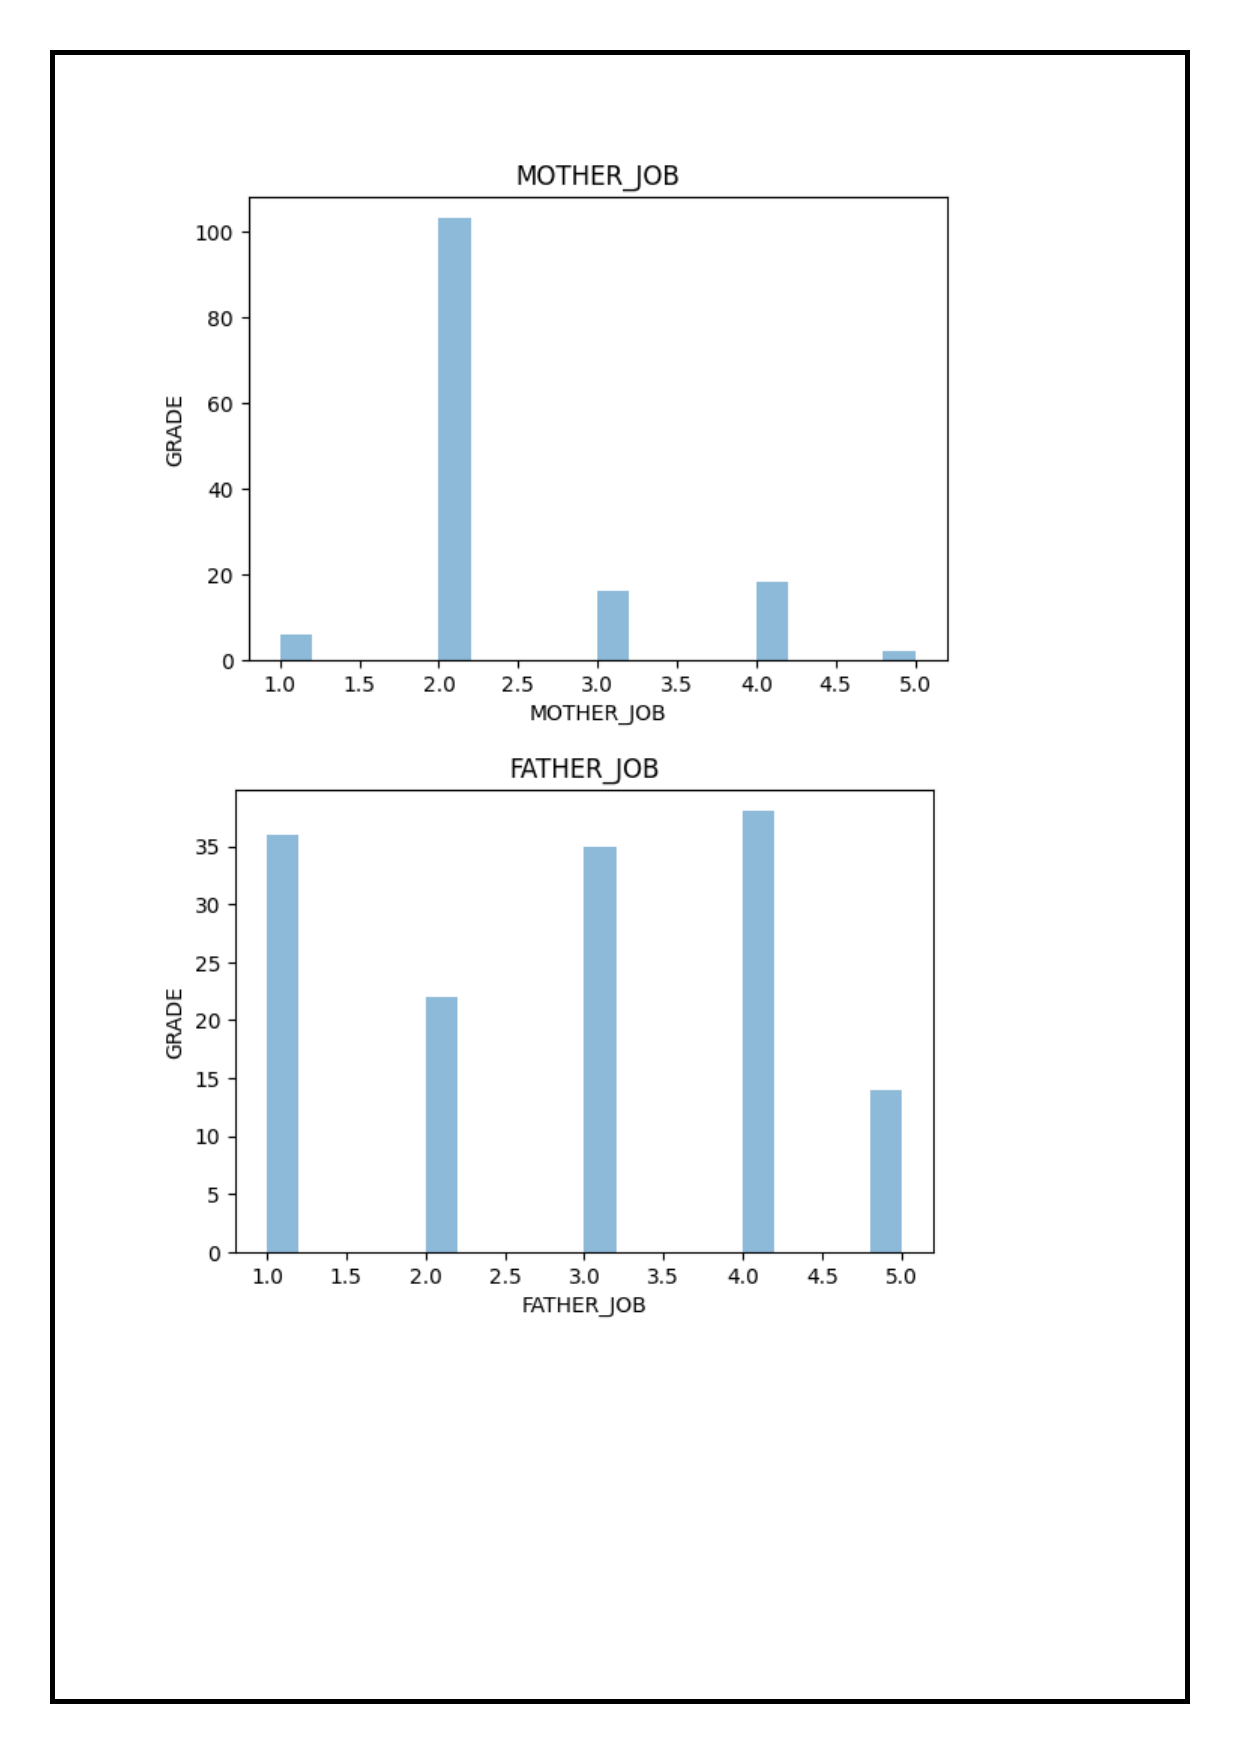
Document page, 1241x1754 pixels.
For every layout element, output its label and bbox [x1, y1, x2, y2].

picture [150, 742, 947, 1332]
picture [150, 150, 961, 740]
